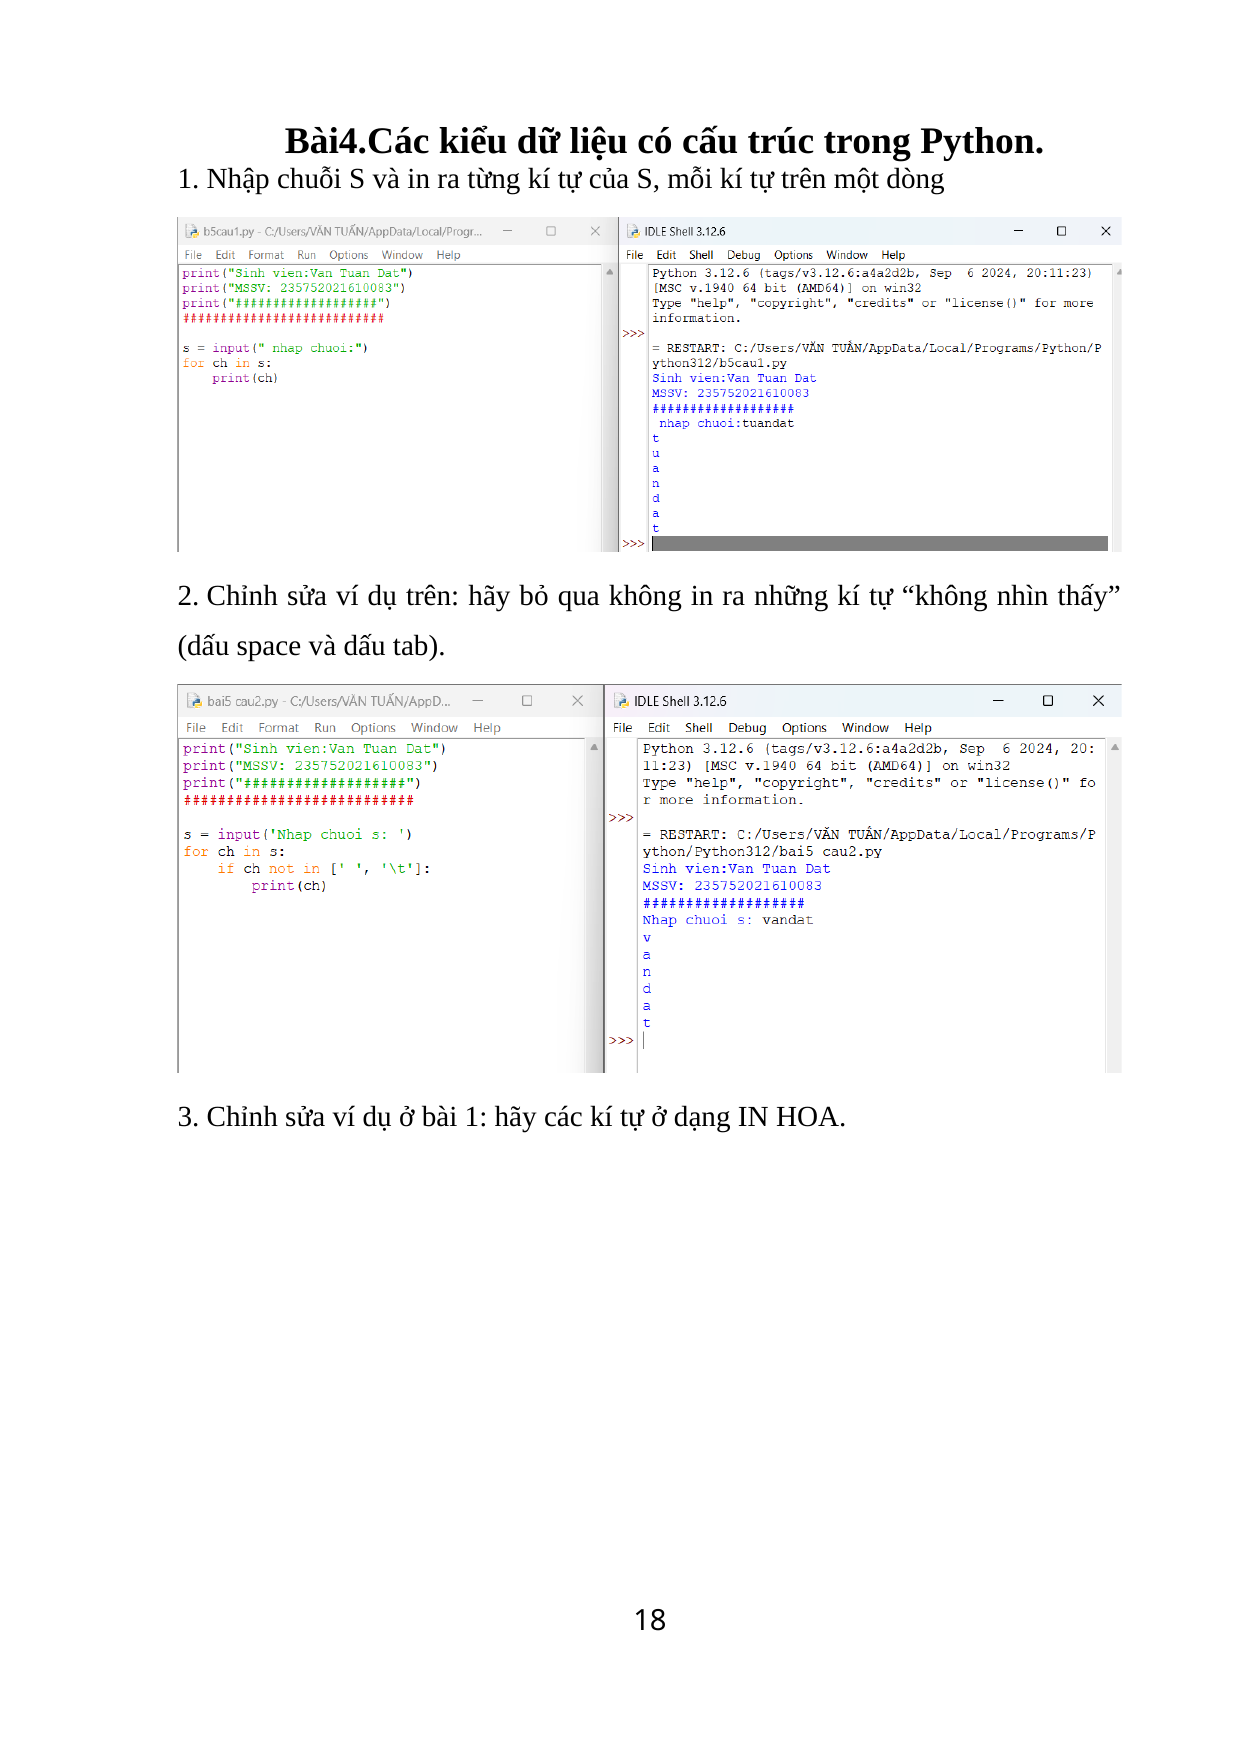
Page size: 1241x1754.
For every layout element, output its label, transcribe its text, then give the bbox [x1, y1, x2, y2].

picture [177, 684, 1122, 1073]
subtitle Bài4.Các kiểu dữ liệu có cấu trúc trong Python. [207, 118, 1122, 161]
list Chỉnh sửa ví dụ trên: hãy bỏ qua không in ra những kí tự “không nhìn thấy” (dấu space và dấu tab). [177, 578, 1122, 662]
list Chỉnh sửa ví dụ ở bài 1: hãy các kí tự ở dạng IN HOA. [177, 1099, 1122, 1132]
picture [177, 217, 1122, 552]
list Nhập chuỗi S và in ra từng kí tự của S, mỗi kí tự trên một dòng [177, 161, 1122, 195]
